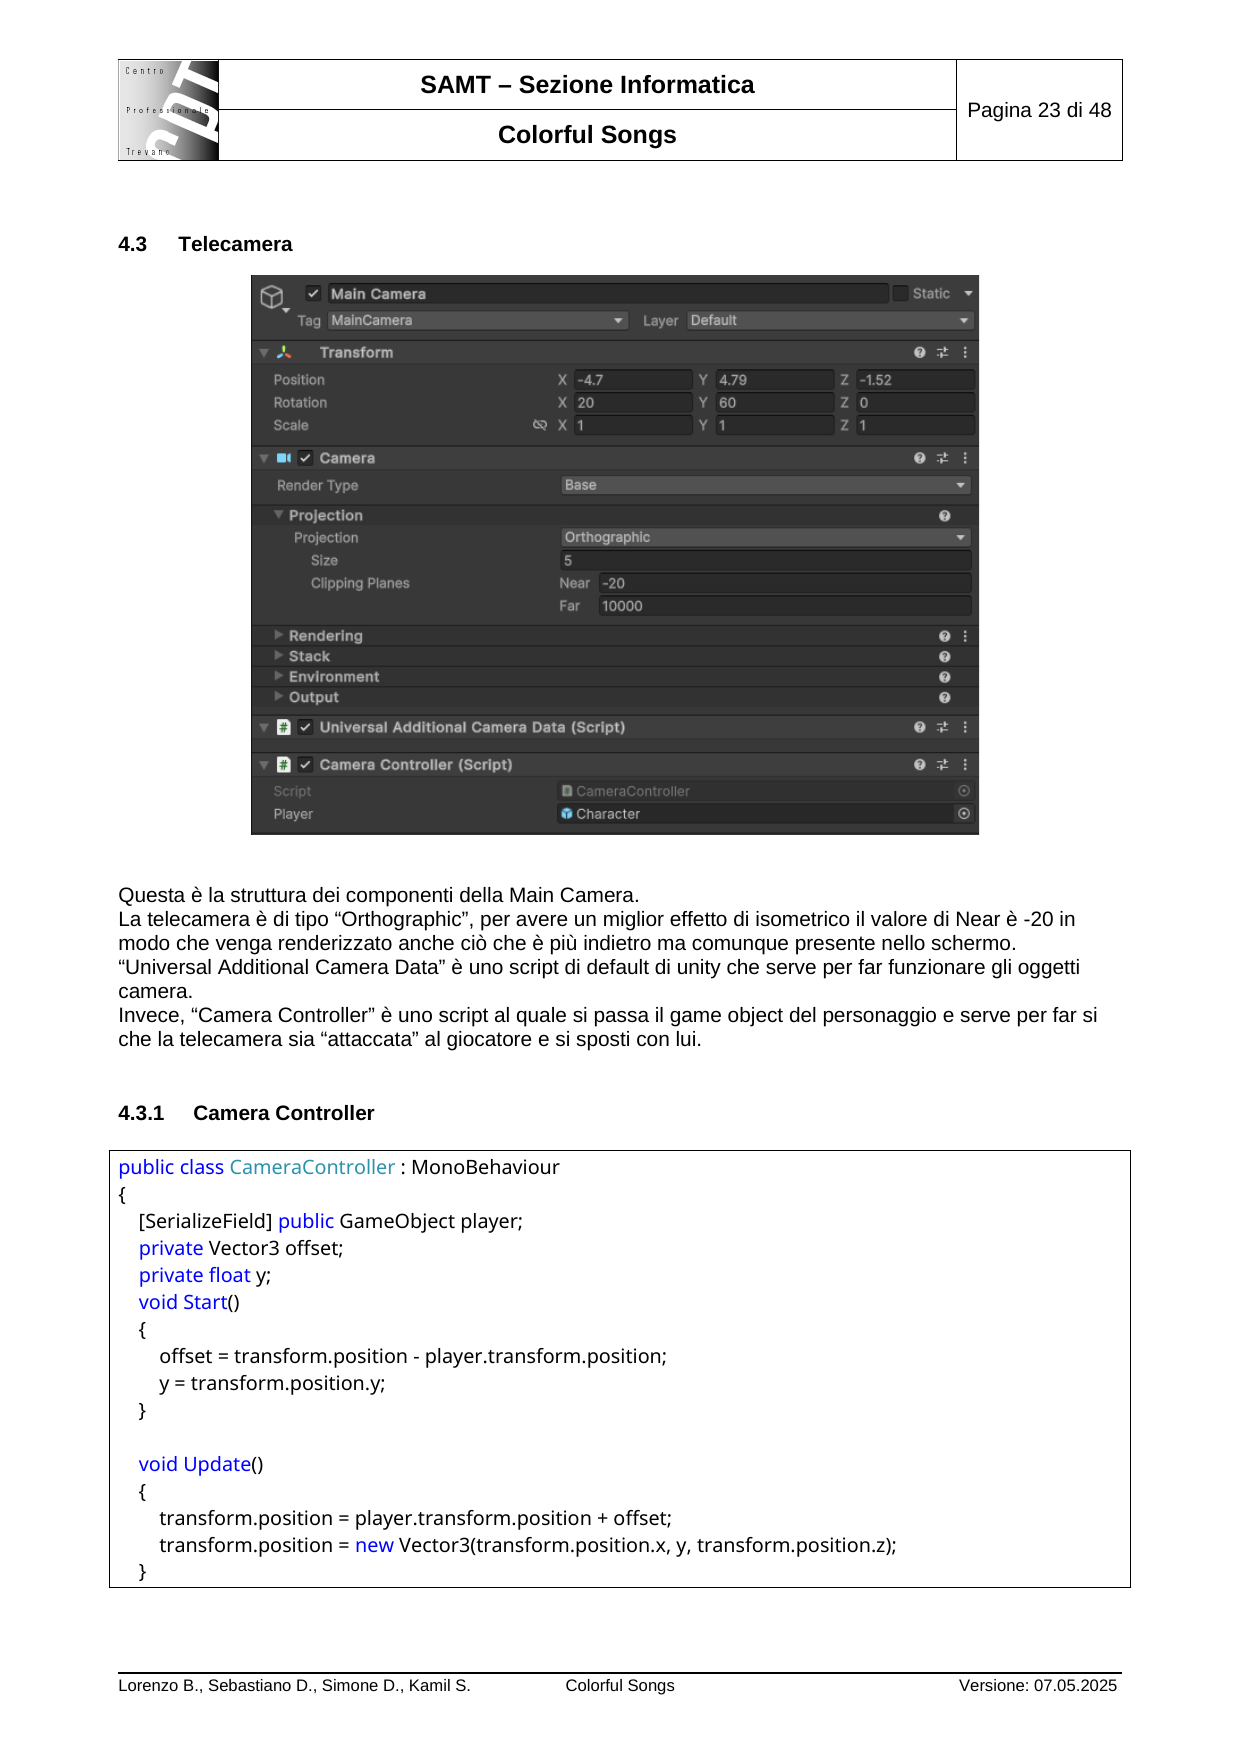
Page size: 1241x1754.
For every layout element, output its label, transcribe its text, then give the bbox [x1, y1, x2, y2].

text private Vector3 offset; [118, 1234, 1122, 1261]
text La telecamera è di tipo “Orthographic”, per avere un miglior effetto di isometrico il valore di Near è -20 in modo che venga renderizzato anche ciò che è più indietro ma comunque presente nello schermo. [118, 907, 1122, 955]
text [SerializeField] public GameObject player; [118, 1207, 1122, 1234]
text y = transform.position.y; [118, 1369, 1122, 1396]
text private float y; [118, 1261, 1122, 1288]
text transform.position = new Vector3(transform.position.x, y, transform.position.z); [118, 1531, 1122, 1555]
subtitle Telecamera [118, 232, 1122, 256]
text Questa è la struttura dei componenti della Main Camera. [118, 883, 1122, 907]
text } [110, 1555, 1130, 1587]
text public class CameraController : MonoBehaviour [110, 1151, 1130, 1180]
picture [251, 275, 980, 835]
text { [118, 1477, 1122, 1504]
text transform.position = player.transform.position + offset; [118, 1504, 1122, 1531]
text void Start() [118, 1288, 1122, 1315]
text } [118, 1396, 1122, 1423]
text offset = transform.position - player.transform.position; [118, 1342, 1122, 1369]
text “Universal Additional Camera Data” è uno script di default di unity che serve per far funzionare gli oggetti camera. [118, 955, 1122, 1003]
text Invece, “Camera Controller” è uno script al quale si passa il game object del personaggio e serve per far si che la telecamera sia “attaccata” al giocatore e si sposti con lui. [118, 1003, 1122, 1051]
text { [118, 1315, 1122, 1342]
text void Update() [118, 1450, 1122, 1477]
subtitle Camera Controller [118, 1101, 1122, 1125]
text { [118, 1180, 1122, 1207]
picture [118, 60, 219, 160]
